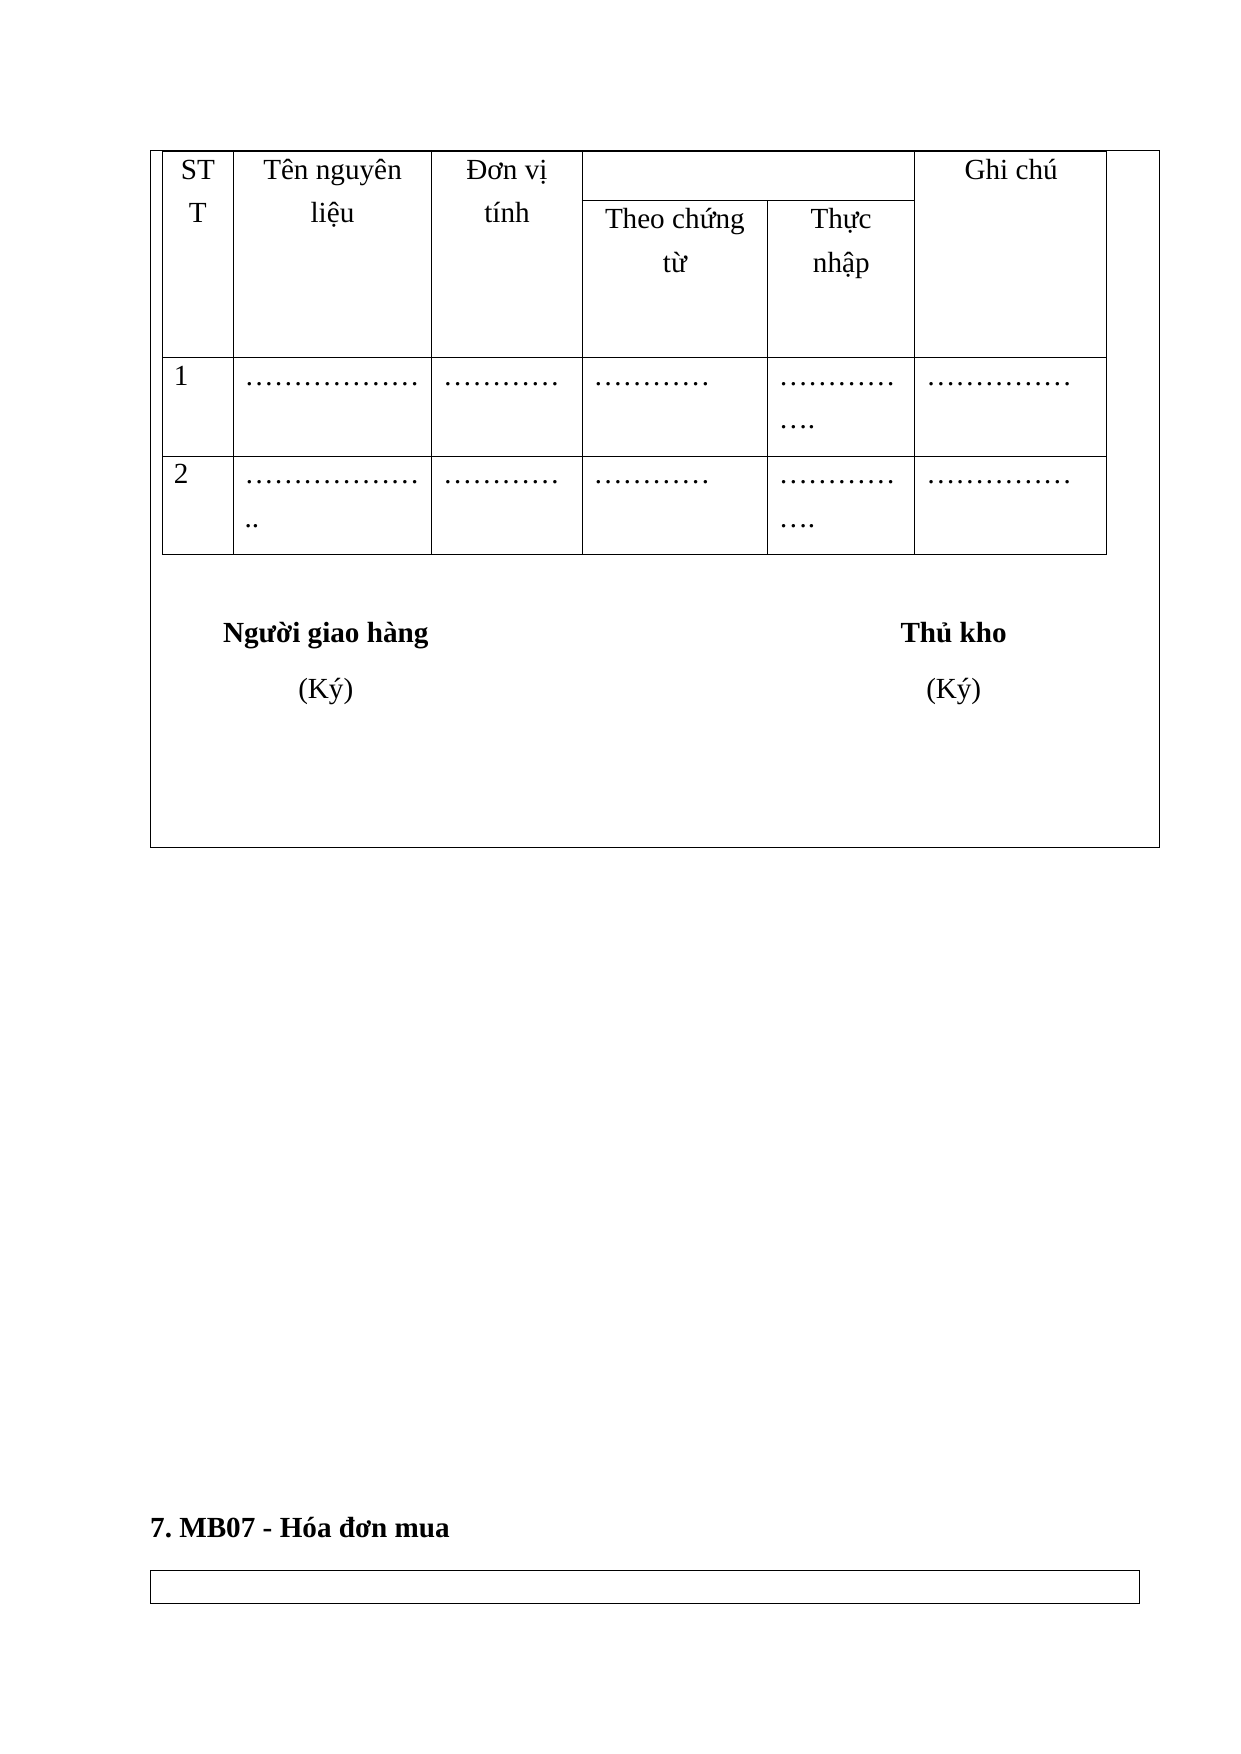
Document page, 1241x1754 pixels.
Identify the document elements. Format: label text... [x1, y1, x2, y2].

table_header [151, 151, 1159, 847]
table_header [151, 1571, 1139, 1603]
text 7. MB07 - Hóa đơn mua [150, 1510, 1090, 1544]
